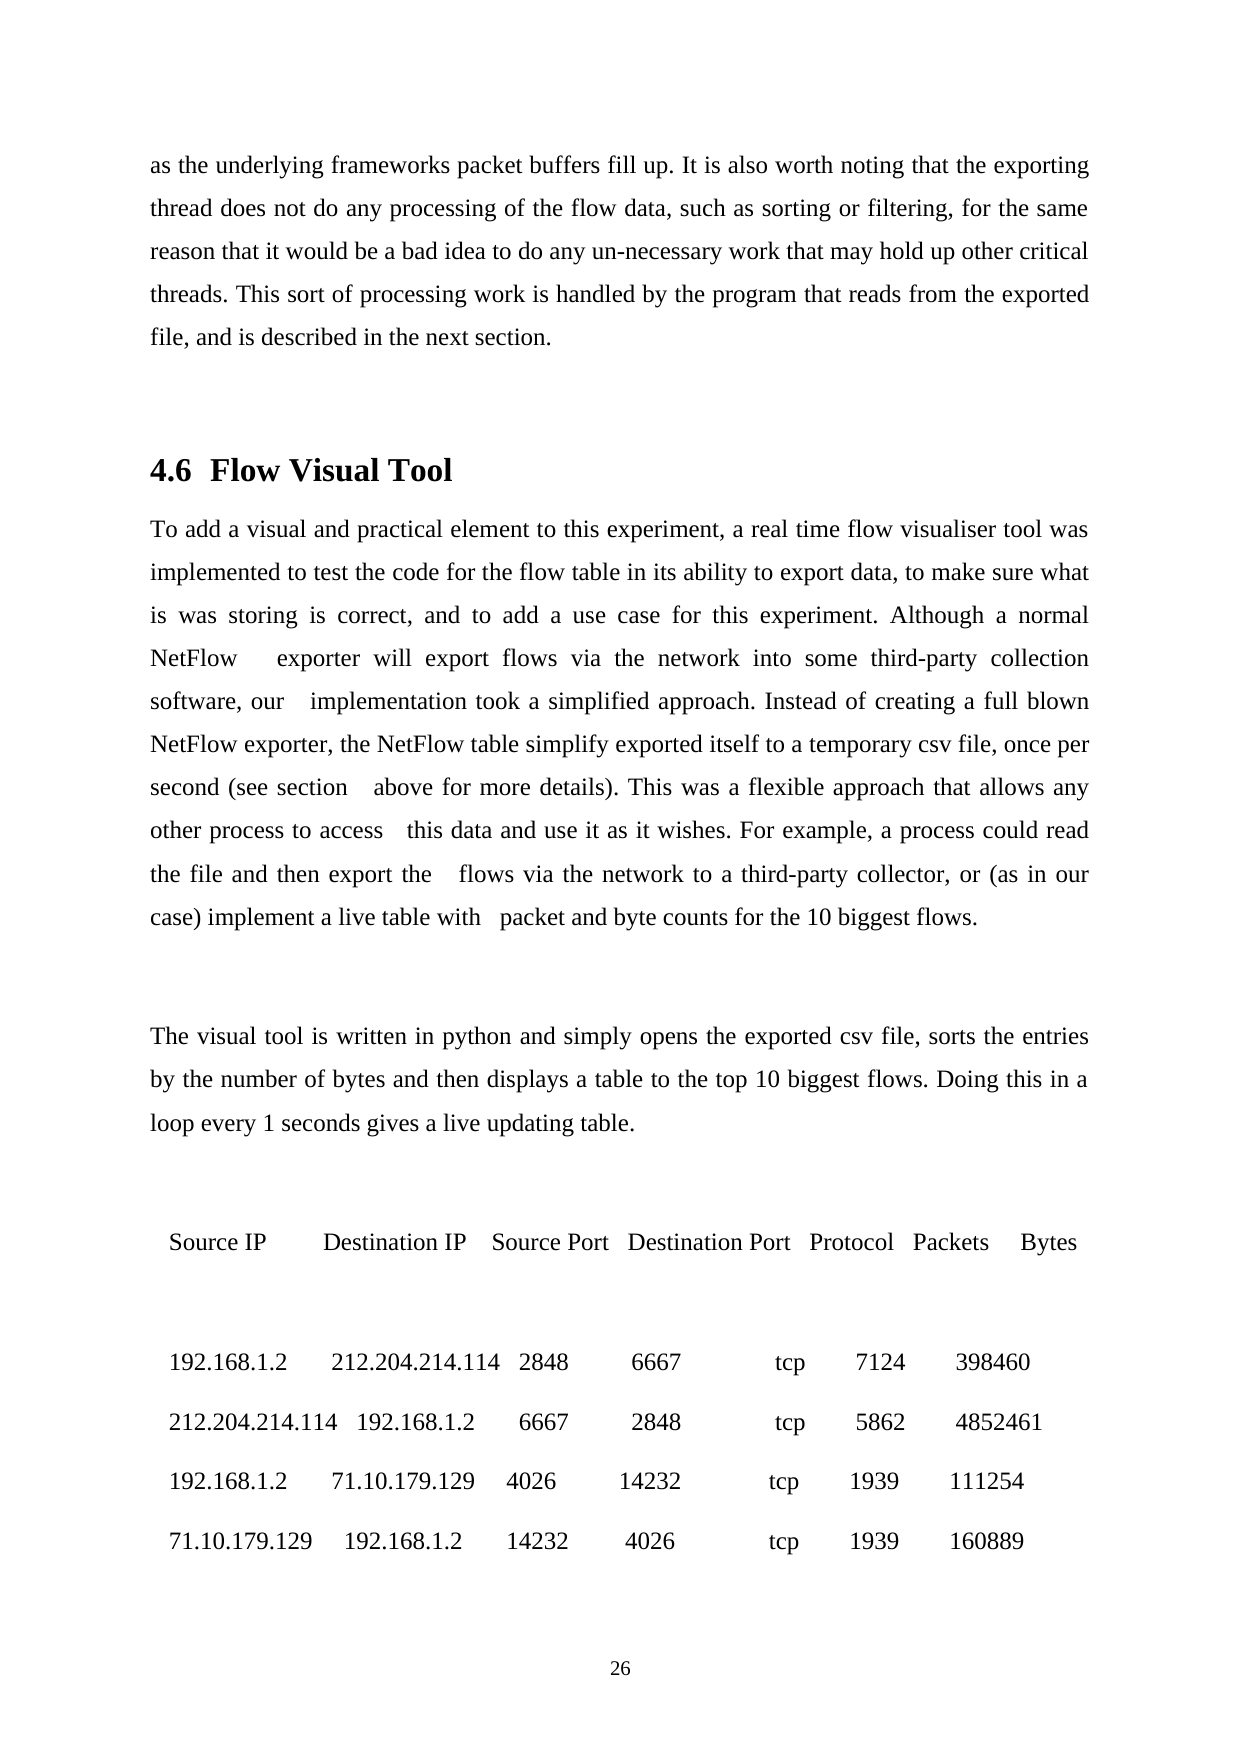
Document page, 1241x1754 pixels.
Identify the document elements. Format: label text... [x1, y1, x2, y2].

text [150, 150, 1090, 351]
text Source IP Destination IP Source Port Destination Port Protocol Packets Bytes [150, 1227, 1090, 1256]
text 192.168.1.2 212.204.214.114 2848 6667 tcp 7124 398460 [150, 1347, 1090, 1376]
text 212.204.214.114 192.168.1.2 6667 2848 tcp 5862 4852461 [150, 1407, 1090, 1435]
text 71.10.179.129 192.168.1.2 14232 4026 tcp 1939 160889 [150, 1526, 1090, 1555]
text The visual tool is written in python and simply opens the exported csv file, sorts the entries by the number of bytes and then displays a table to the top 10 biggest flows. Doing this in a loop every 1 seconds gives a live updating table. [150, 1021, 1090, 1136]
text To add a visual and practical element to this experiment, a real time flow visualiser tool was implemented to test the code for the flow table in its ability to export data, to make sure what is was storing is correct, and to add a use case for this experiment. Although a normal NetFlow exporter will export flows via the network into some third-party collection software, our implementation took a simplified approach. Instead of creating a full blown NetFlow exporter, the NetFlow table simplify exported itself to a temporary csv file, once per second (see section above for more details). This was a flexible approach that allows any other process to access this data and use it as it wishes. For example, a process could read the file and then export the flows via the network to a third-party collector, or (as in our case) implement a live table with packet and byte counts for the 10 biggest flows. [150, 514, 1090, 931]
subtitle Flow Visual Tool [150, 450, 1090, 489]
text 192.168.1.2 71.10.179.129 4026 14232 tcp 1939 111254 [150, 1466, 1090, 1495]
